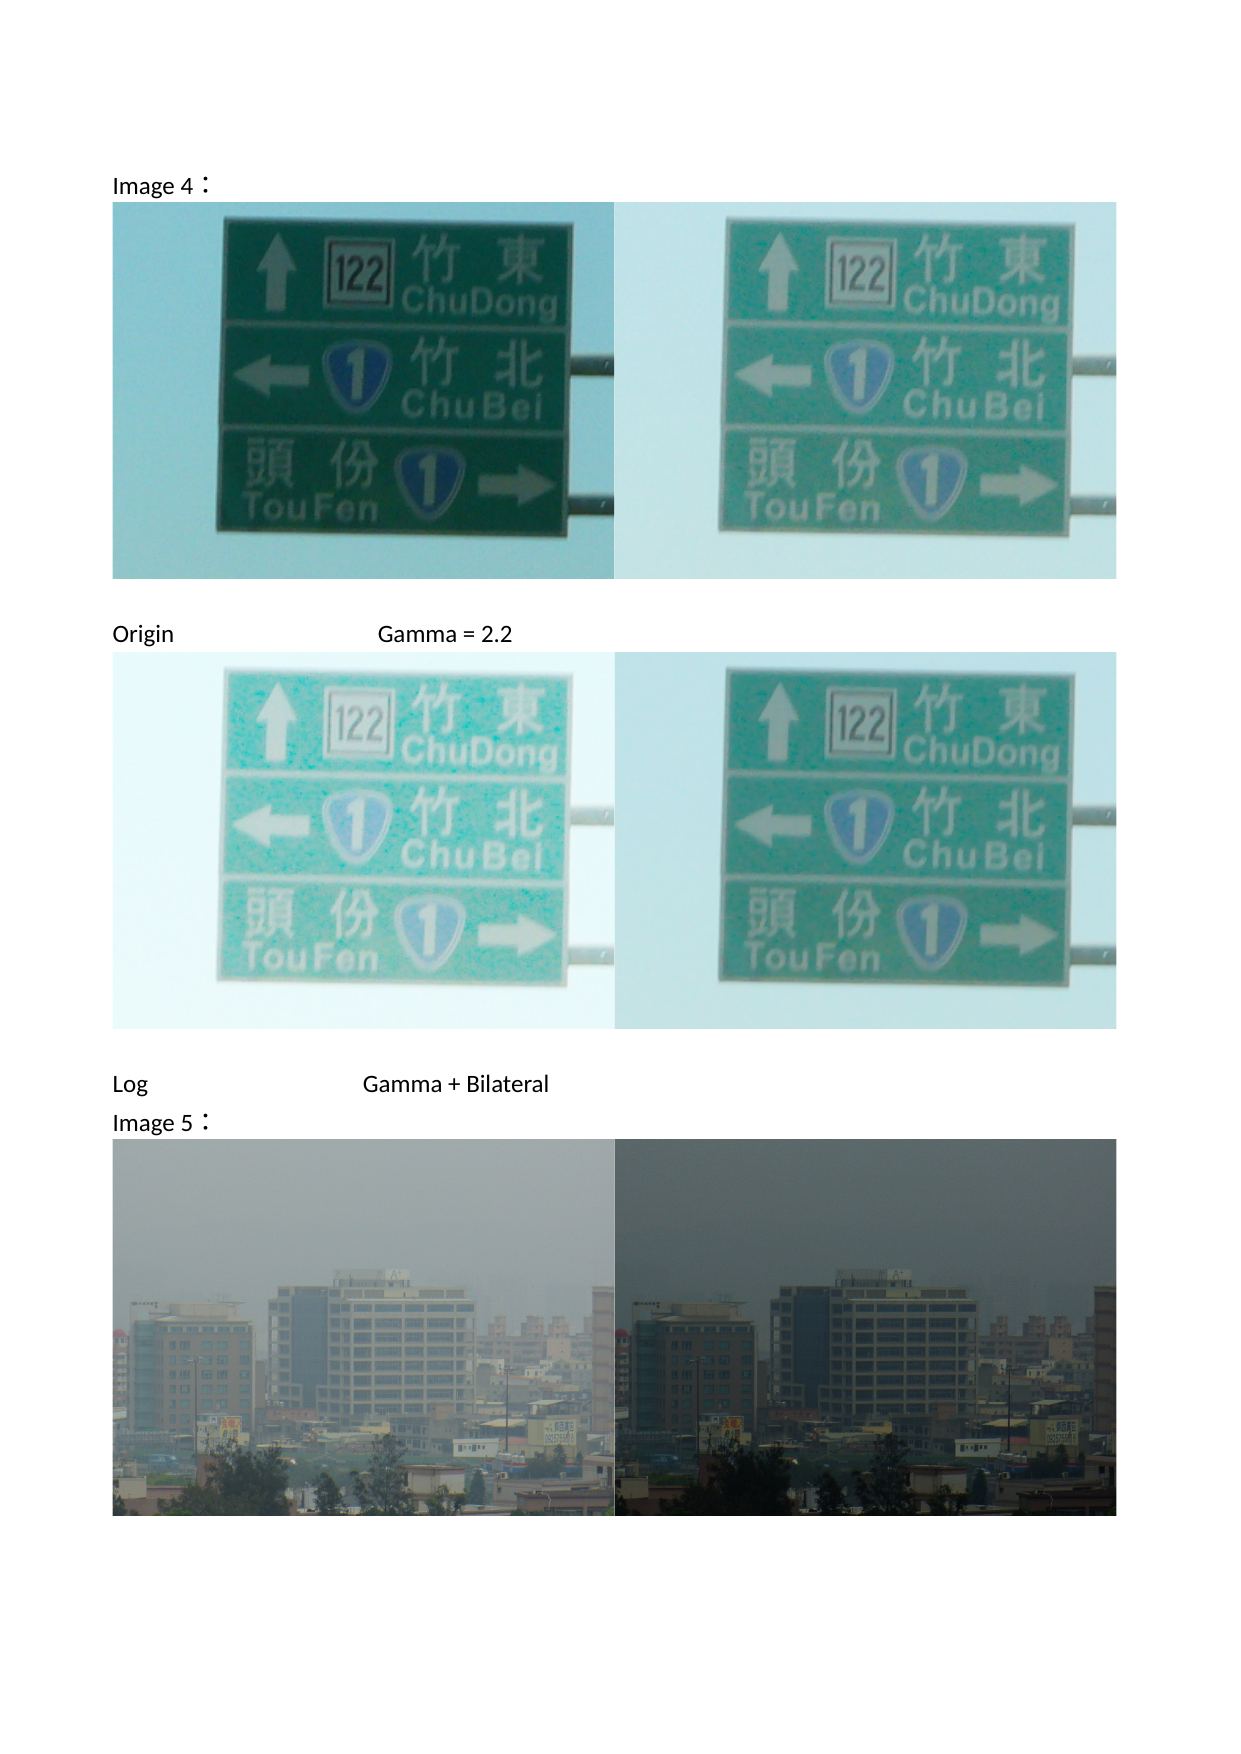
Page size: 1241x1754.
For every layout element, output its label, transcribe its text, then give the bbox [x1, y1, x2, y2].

picture [112, 1139, 1117, 1516]
text Image 5： [112, 1102, 1128, 1139]
picture [112, 202, 1117, 579]
text Log Gamma + Bilateral [112, 1064, 1128, 1102]
text Origin Gamma = 2.2 [112, 614, 1128, 652]
text Image 4： [112, 164, 1128, 202]
picture [112, 652, 1117, 1029]
